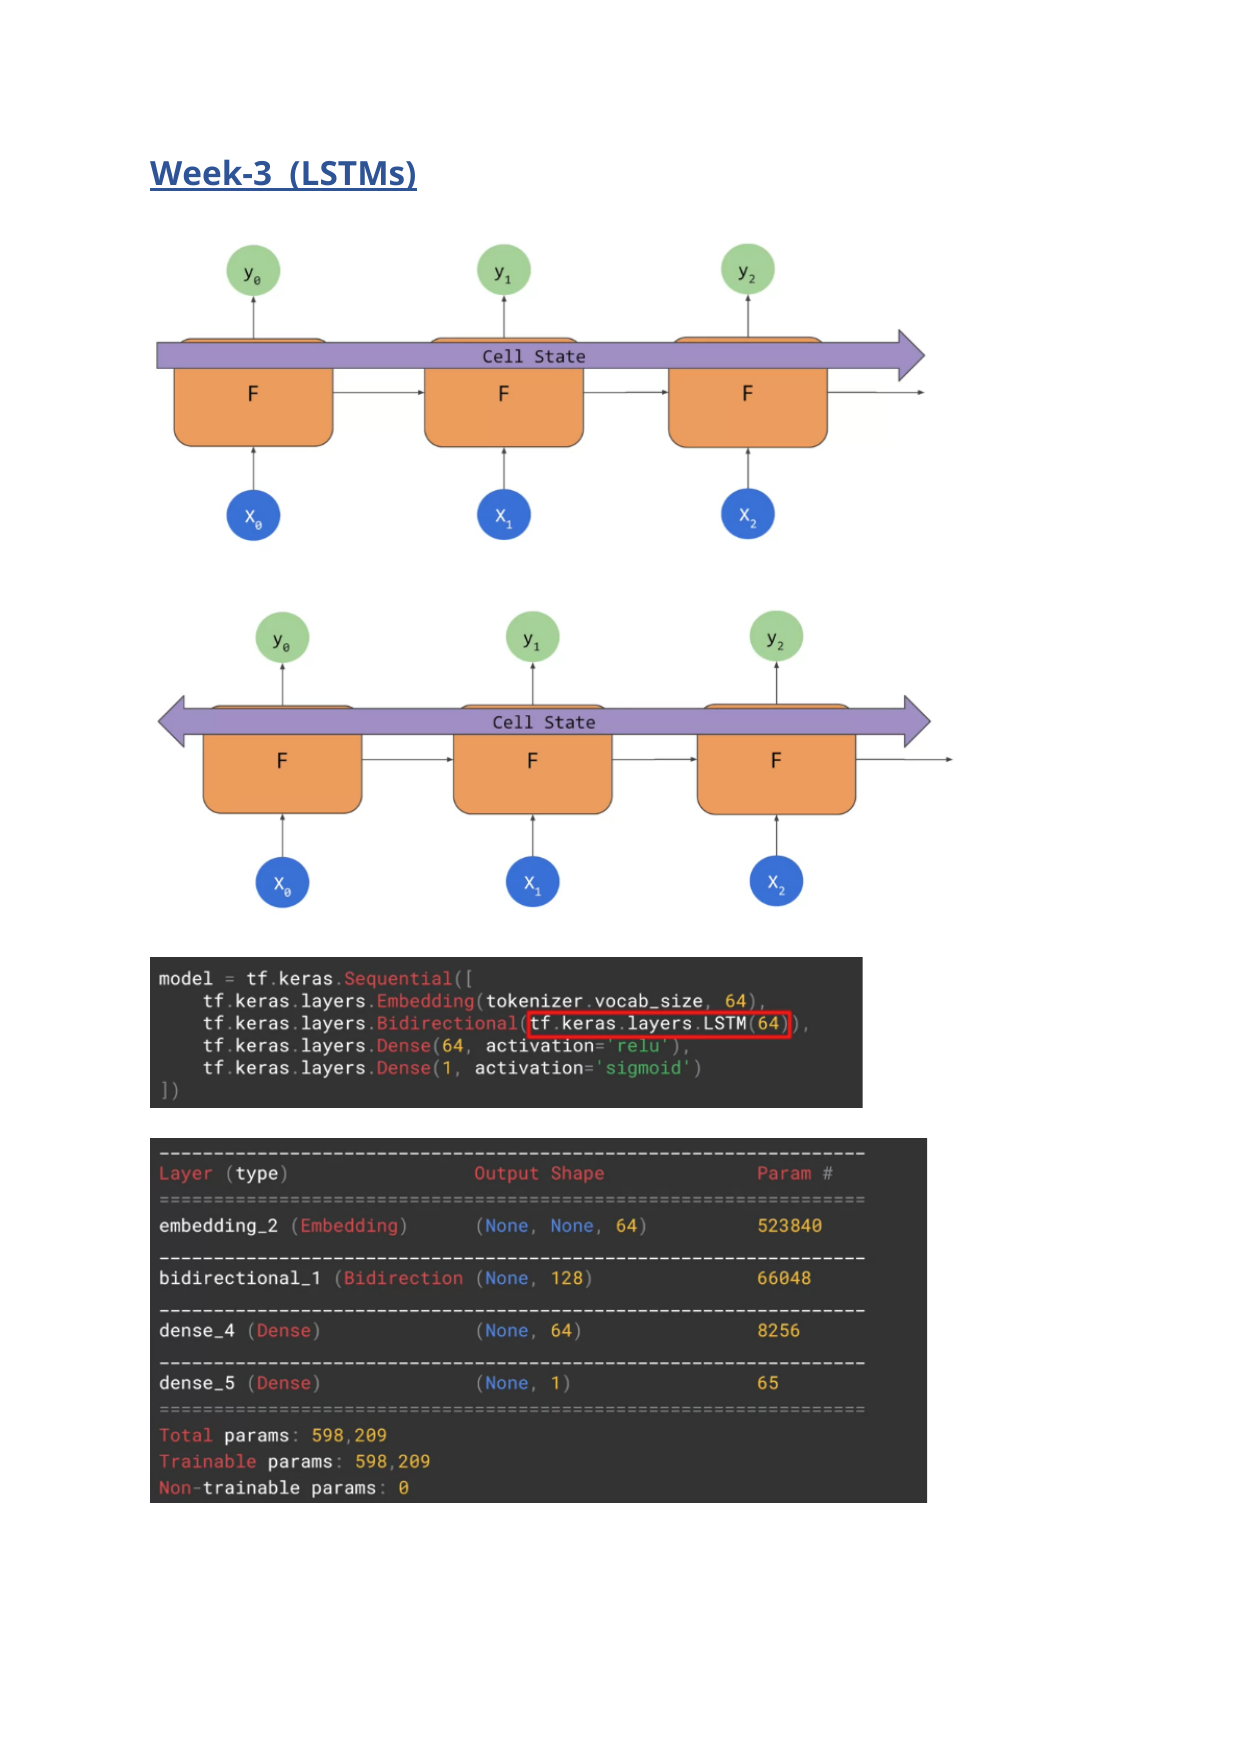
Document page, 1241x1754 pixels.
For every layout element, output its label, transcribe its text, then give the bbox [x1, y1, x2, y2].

picture [150, 593, 976, 928]
subtitle Week-3 (LSTMs) [150, 150, 1090, 195]
picture [150, 1138, 928, 1503]
picture [150, 957, 863, 1108]
picture [150, 226, 955, 564]
